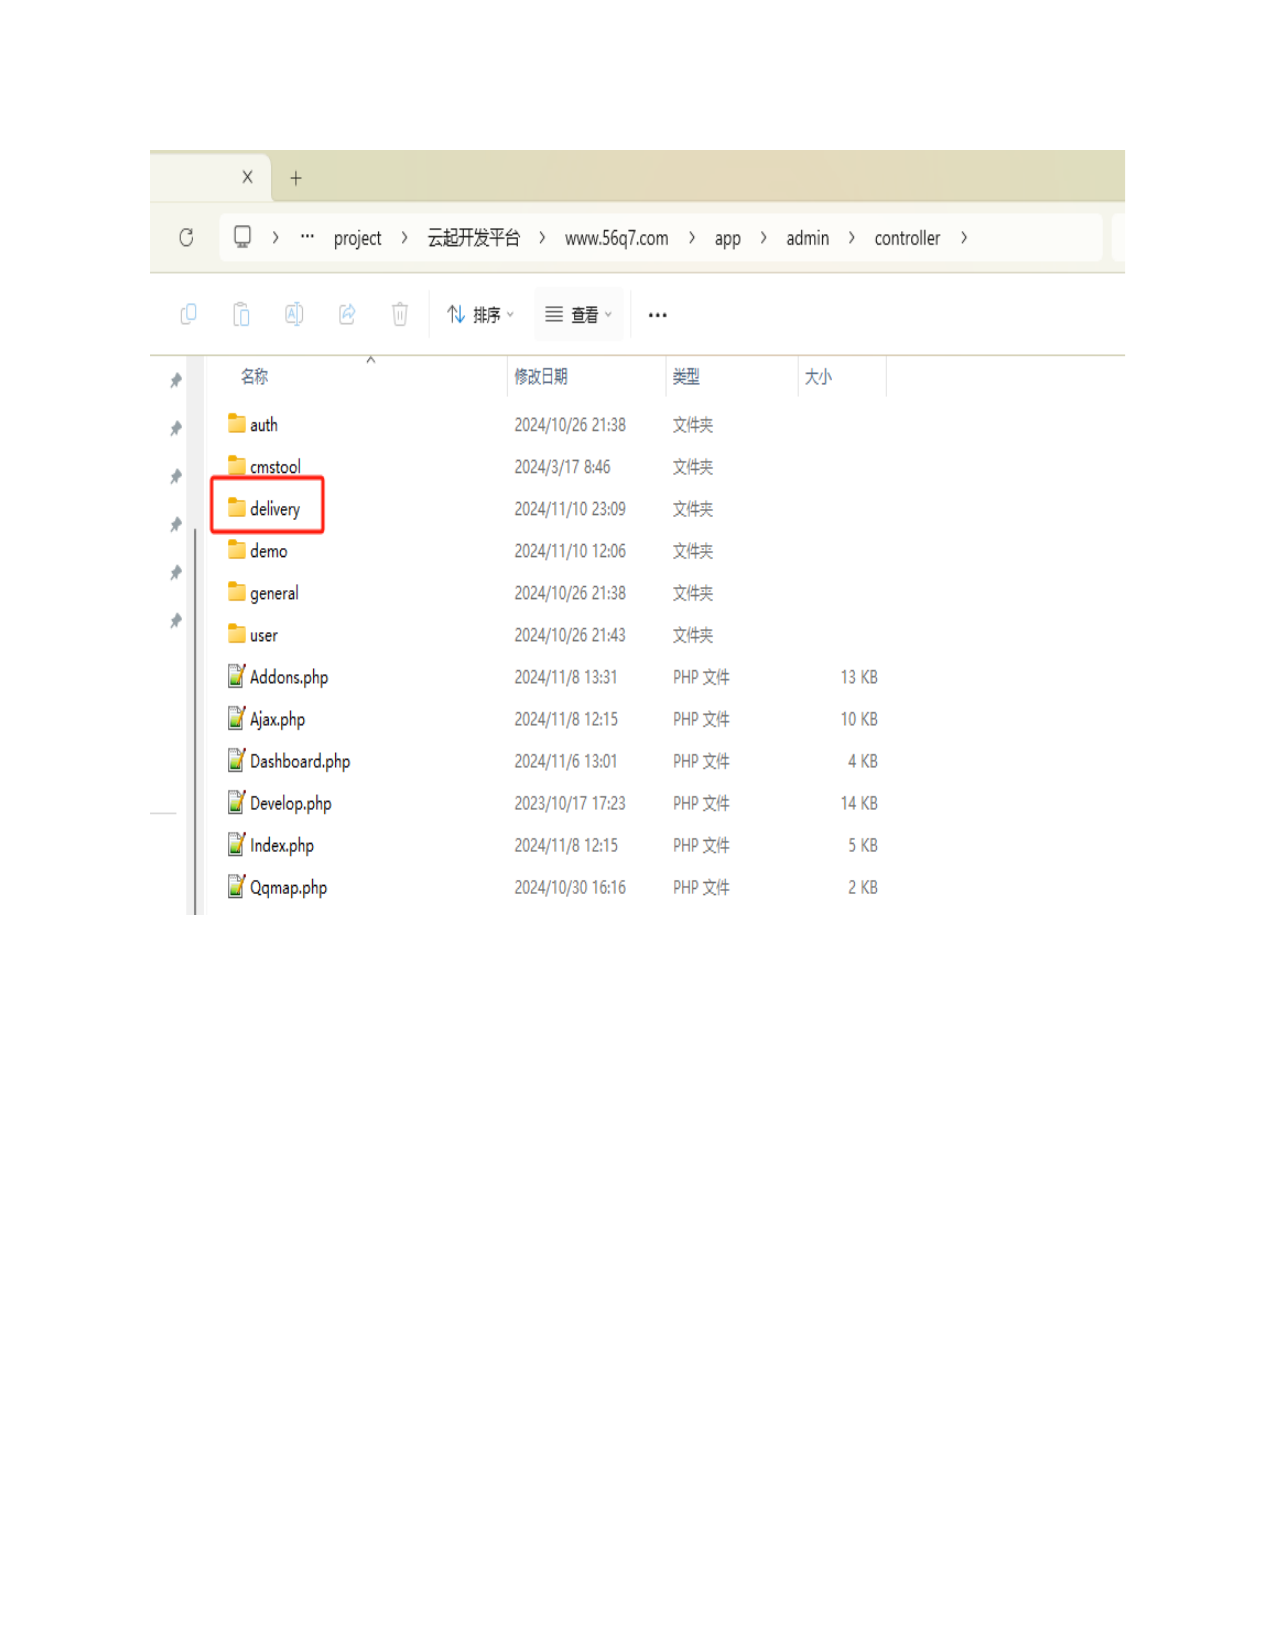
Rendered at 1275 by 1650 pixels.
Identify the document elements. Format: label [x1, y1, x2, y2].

picture [150, 150, 1125, 915]
